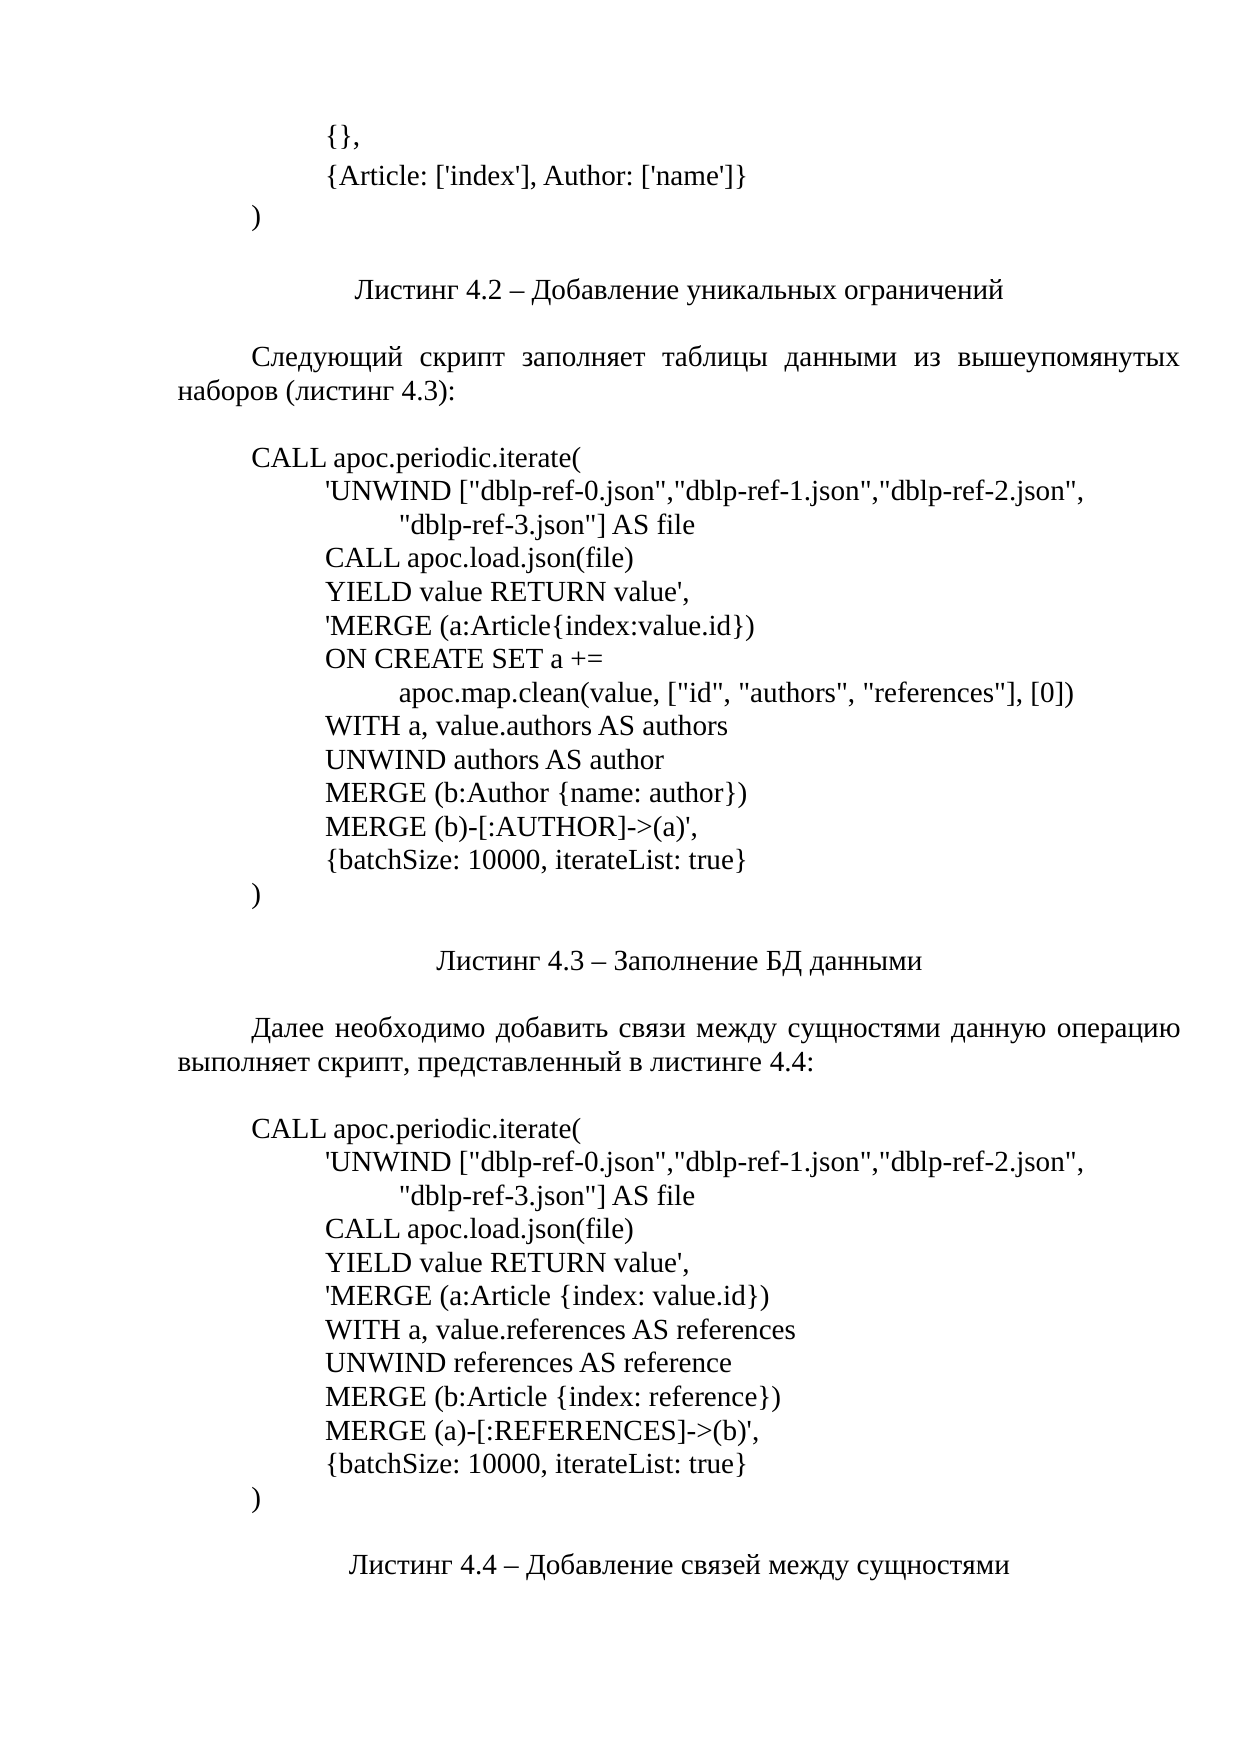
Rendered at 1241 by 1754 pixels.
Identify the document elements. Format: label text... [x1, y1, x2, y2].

text ON CREATE SET a += [251, 641, 1181, 675]
text YIELD value RETURN value', [251, 1245, 1181, 1278]
text MERGE (a)-[:REFERENCES]->(b)', [251, 1413, 1181, 1446]
text 'UNWIND ["dblp-ref-0.json","dblp-ref-1.json","dblp-ref-2.json", [251, 1144, 1181, 1178]
text Листинг 4.2 – Добавление уникальных ограничений [177, 272, 1181, 306]
text CALL apoc.periodic.iterate( [251, 440, 1181, 473]
text {}, [251, 118, 1181, 152]
text ) [251, 198, 1181, 232]
text {batchSize: 10000, iterateList: true} [251, 1446, 1181, 1480]
text CALL apoc.periodic.iterate( [251, 1111, 1181, 1144]
text ) [251, 1480, 1181, 1513]
text ) [251, 876, 1181, 909]
text CALL apoc.load.json(file) [251, 541, 1181, 574]
text UNWIND authors AS author [251, 742, 1181, 775]
text YIELD value RETURN value', [251, 574, 1181, 608]
text {batchSize: 10000, iterateList: true} [251, 842, 1181, 876]
text 'MERGE (a:Article {index: value.id}) [251, 1278, 1181, 1312]
text WITH a, value.authors AS authors [251, 708, 1181, 742]
text Следующий скрипт заполняет таблицы данными из вышеупомянутых наборов (листинг 4.3): [177, 339, 1181, 406]
text Листинг 4.3 – Заполнение БД данными [177, 943, 1181, 977]
text {Article: ['index'], Author: ['name']} [251, 158, 1181, 192]
text 'MERGE (a:Article{index:value.id}) [251, 608, 1181, 641]
text MERGE (b)-[:AUTHOR]->(a)', [251, 809, 1181, 842]
text apoc.map.clean(value, ["id", "authors", "references"], [0]) [251, 675, 1181, 708]
text MERGE (b:Article {index: reference}) [251, 1379, 1181, 1413]
text MERGE (b:Author {name: author}) [251, 775, 1181, 809]
text "dblp-ref-3.json"] AS file [251, 1178, 1181, 1211]
text 'UNWIND ["dblp-ref-0.json","dblp-ref-1.json","dblp-ref-2.json", [251, 473, 1181, 507]
text "dblp-ref-3.json"] AS file [251, 507, 1181, 541]
text Листинг 4.4 – Добавление связей между сущностями [177, 1547, 1181, 1580]
text UNWIND references AS reference [251, 1346, 1181, 1379]
text WITH a, value.references AS references [251, 1312, 1181, 1346]
text Далее необходимо добавить связи между сущностями данную операцию выполняет скрипт, представленный в листинге 4.4: [177, 1010, 1181, 1077]
text CALL apoc.load.json(file) [251, 1211, 1181, 1245]
